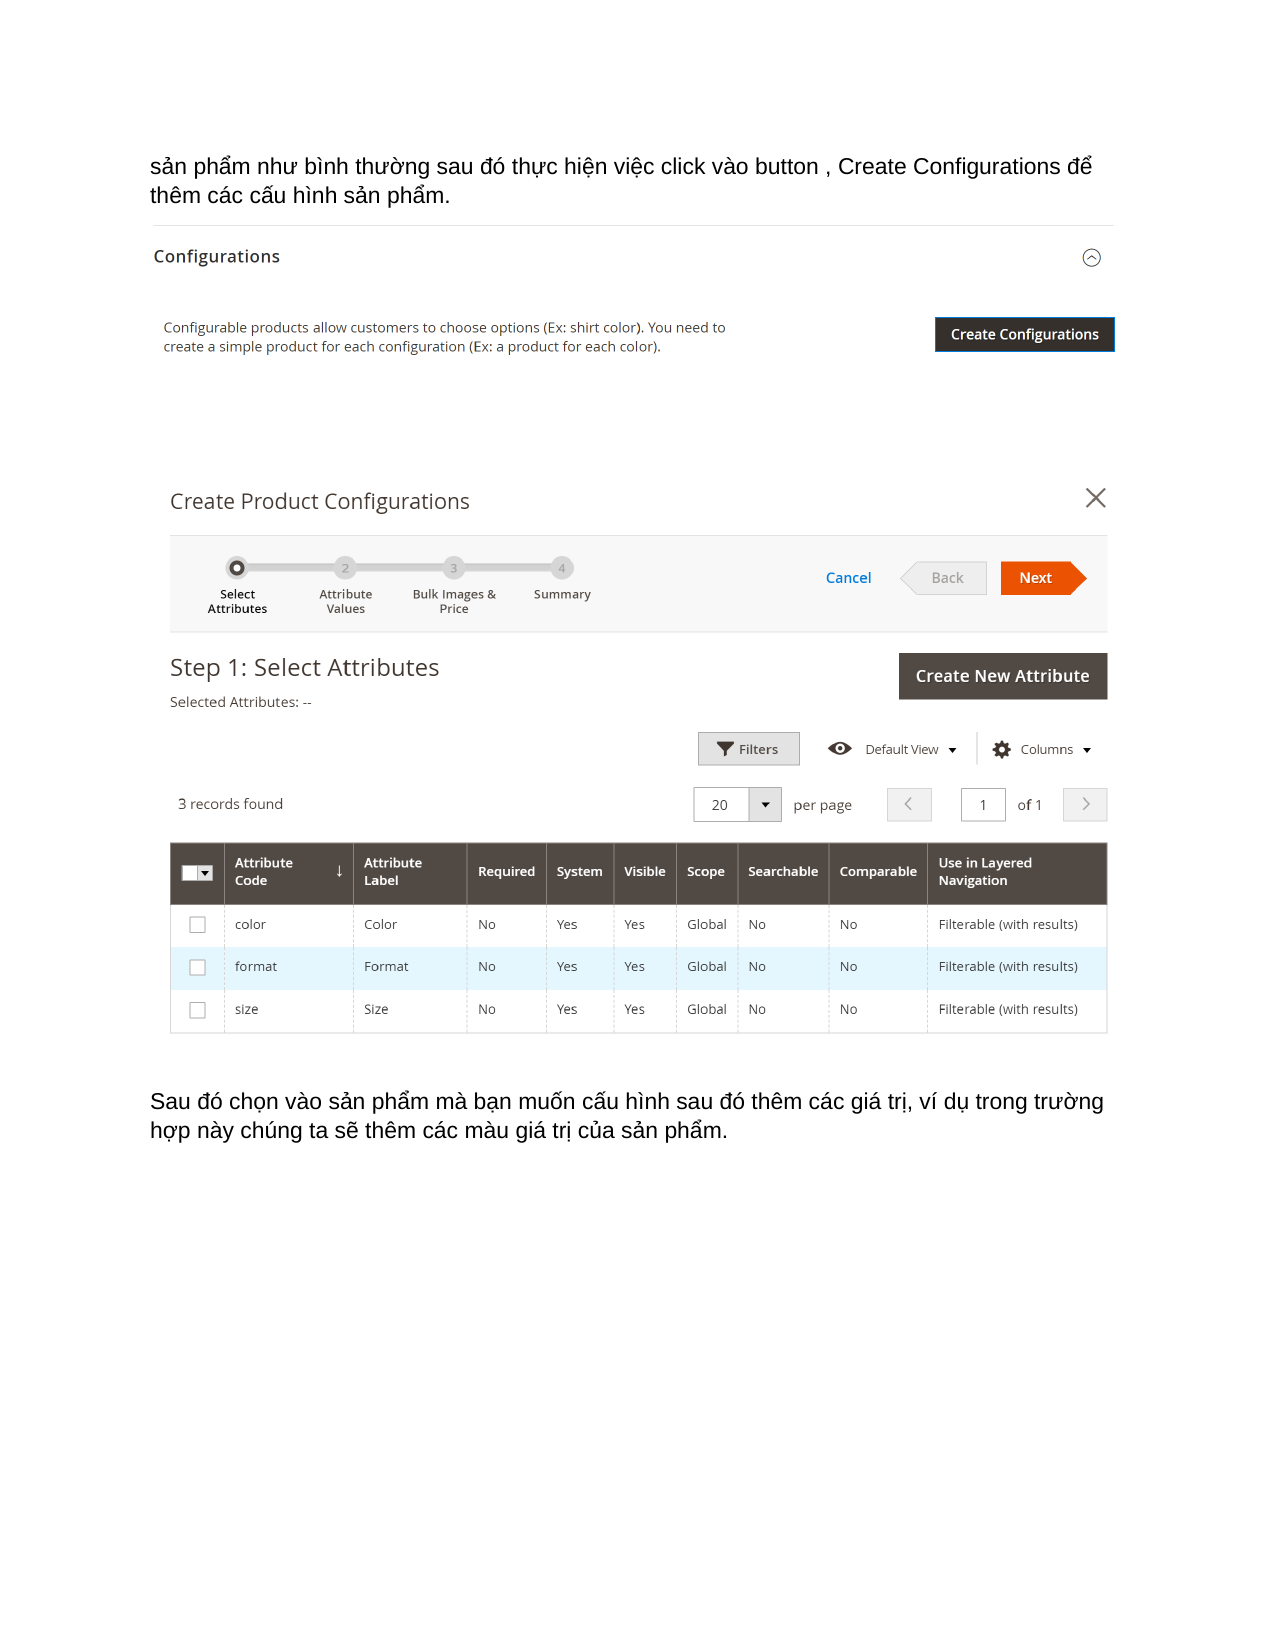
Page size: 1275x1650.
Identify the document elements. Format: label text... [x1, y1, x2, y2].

text Sau đó chọn vào sản phẩm mà bạn muốn cấu hình sau đó thêm các giá trị, ví dụ trong trường hợp này chúng ta sẽ thêm các màu giá trị của sản phẩm. [150, 1085, 1125, 1143]
picture [150, 470, 1125, 1069]
picture [150, 225, 1125, 408]
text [150, 150, 1125, 208]
